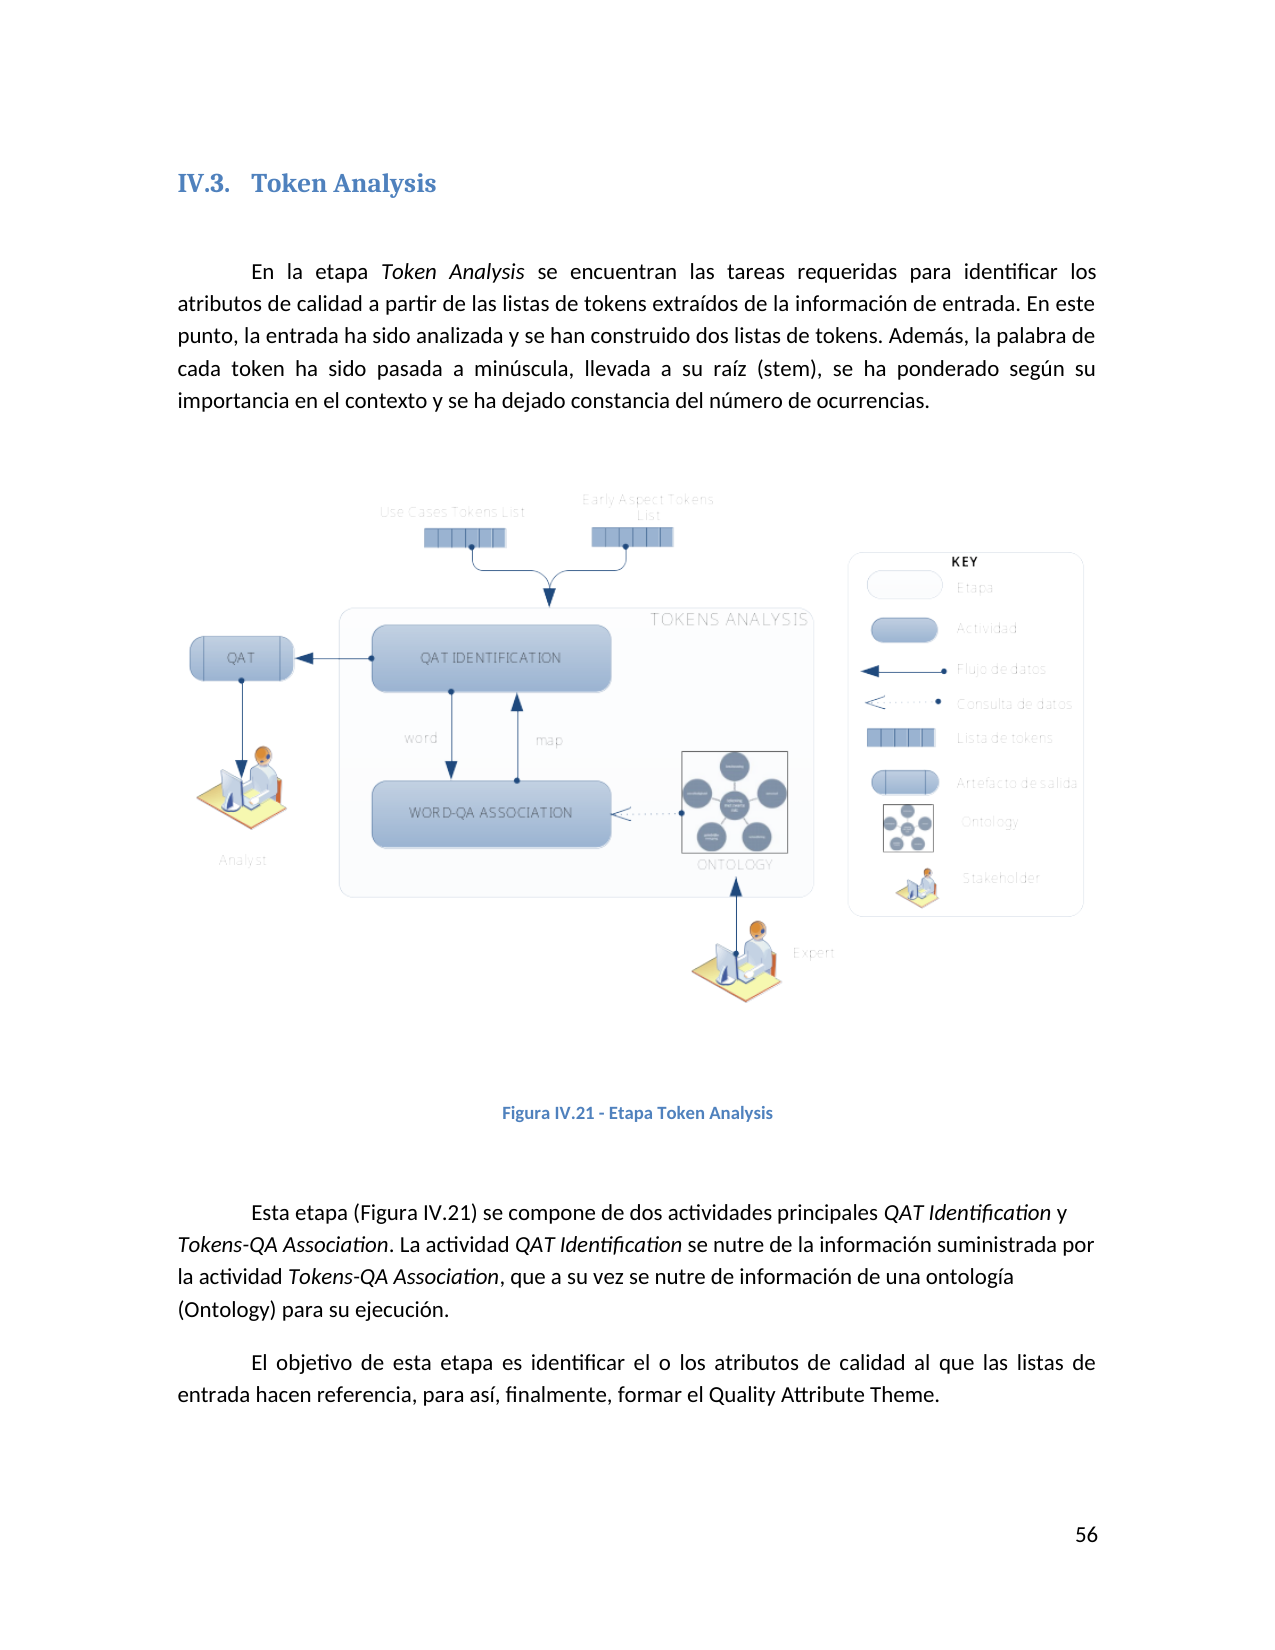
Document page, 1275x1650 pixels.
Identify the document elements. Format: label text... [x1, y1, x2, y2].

text El objetivo de esta etapa es identificar el o los atributos de calidad al que las listas de entrada hacen referencia, para así, finalmente, formar el Quality Attribute Theme. [177, 1348, 1098, 1408]
text En la etapa Token Analysis se encuentran las tareas requeridas para identificar los atributos de calidad a partir de las listas de tokens extraídos de la información de entrada. En este punto, la entrada ha sido analizada y se han construido dos listas de tokens. Además, la palabra de cada token ha sido pasada a minúscula, llevada a su raíz (stem), se ha ponderado según su importancia en el contexto y se ha dejado constancia del número de ocurrencias. [177, 257, 1098, 414]
subtitle Token Analysis [177, 168, 1098, 199]
